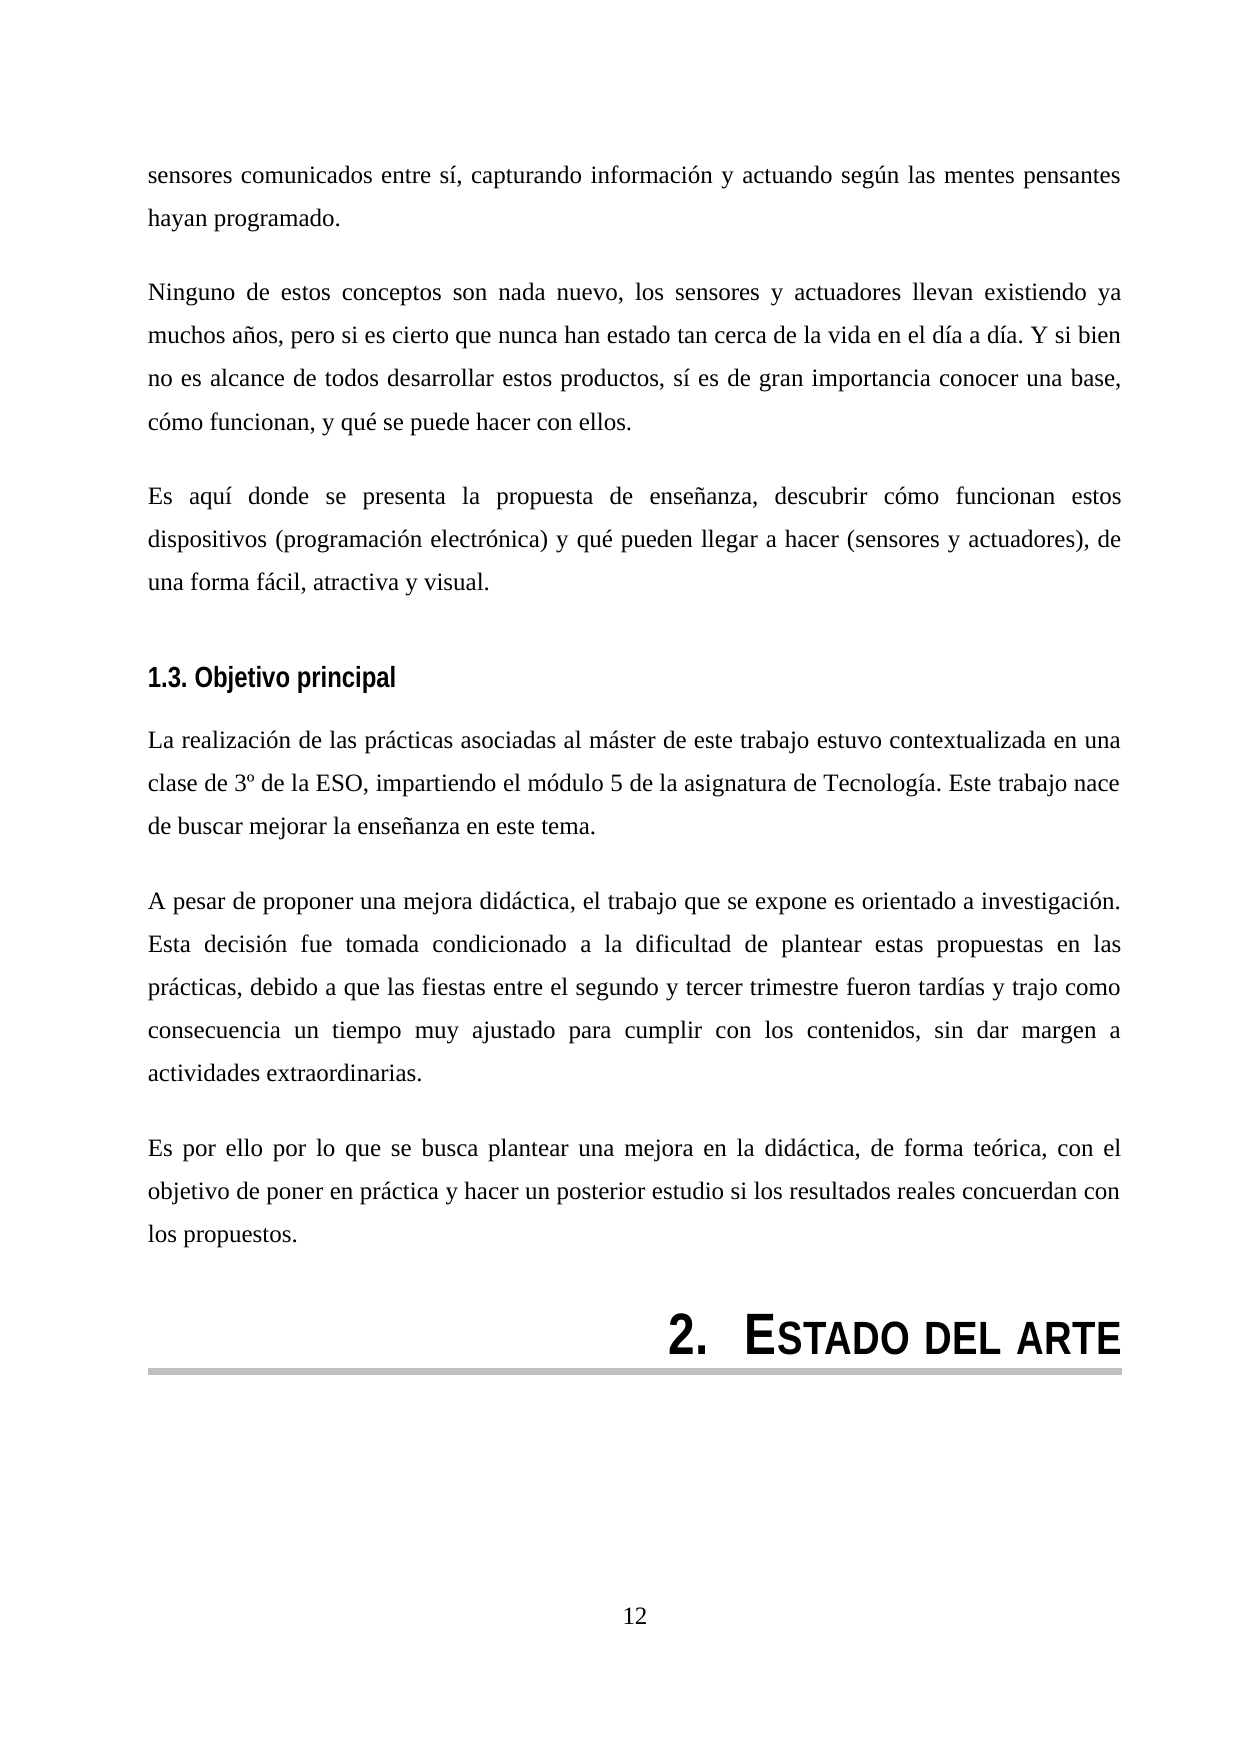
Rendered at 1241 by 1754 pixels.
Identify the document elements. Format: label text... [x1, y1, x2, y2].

text A pesar de proponer una mejora didáctica, el trabajo que se expone es orientado a investigación. Esta decisión fue tomada condicionado a la dificultad de plantear estas propuestas en las prácticas, debido a que las fiestas entre el segundo y tercer trimestre fueron tardías y trajo como consecuencia un tiempo muy ajustado para cumplir con los contenidos, sin dar margen a actividades extraordinarias. [148, 886, 1122, 1087]
text Es aquí donde se presenta la propuesta de enseñanza, descubrir cómo funcionan estos dispositivos (programación electrónica) y qué pueden llegar a hacer (sensores y actuadores), de una forma fácil, atractiva y visual. [148, 481, 1122, 596]
text Ninguno de estos conceptos son nada nuevo, los sensores y actuadores llevan existiendo ya muchos años, pero si es cierto que nunca han estado tan cerca de la vida en el día a día. Y si bien no es alcance de todos desarrollar estos productos, sí es de gran importancia conocer una base, cómo funcionan, y qué se puede hacer con ellos. [148, 277, 1122, 435]
subtitle Objetivo principal [148, 660, 1123, 694]
text Es por ello por lo que se busca plantear una mejora en la didáctica, de forma teórica, con el objetivo de poner en práctica y hacer un posterior estudio si los resultados reales concuerdan con los propuestos. [148, 1133, 1122, 1248]
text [148, 160, 1122, 232]
subtitle Estado del arte [148, 1299, 1122, 1368]
text La realización de las prácticas asociadas al máster de este trabajo estuvo contextualizada en una clase de 3º de la ESO, impartiendo el módulo 5 de la asignatura de Tecnología. Este trabajo nace de buscar mejorar la enseñanza en este tema. [148, 725, 1122, 840]
